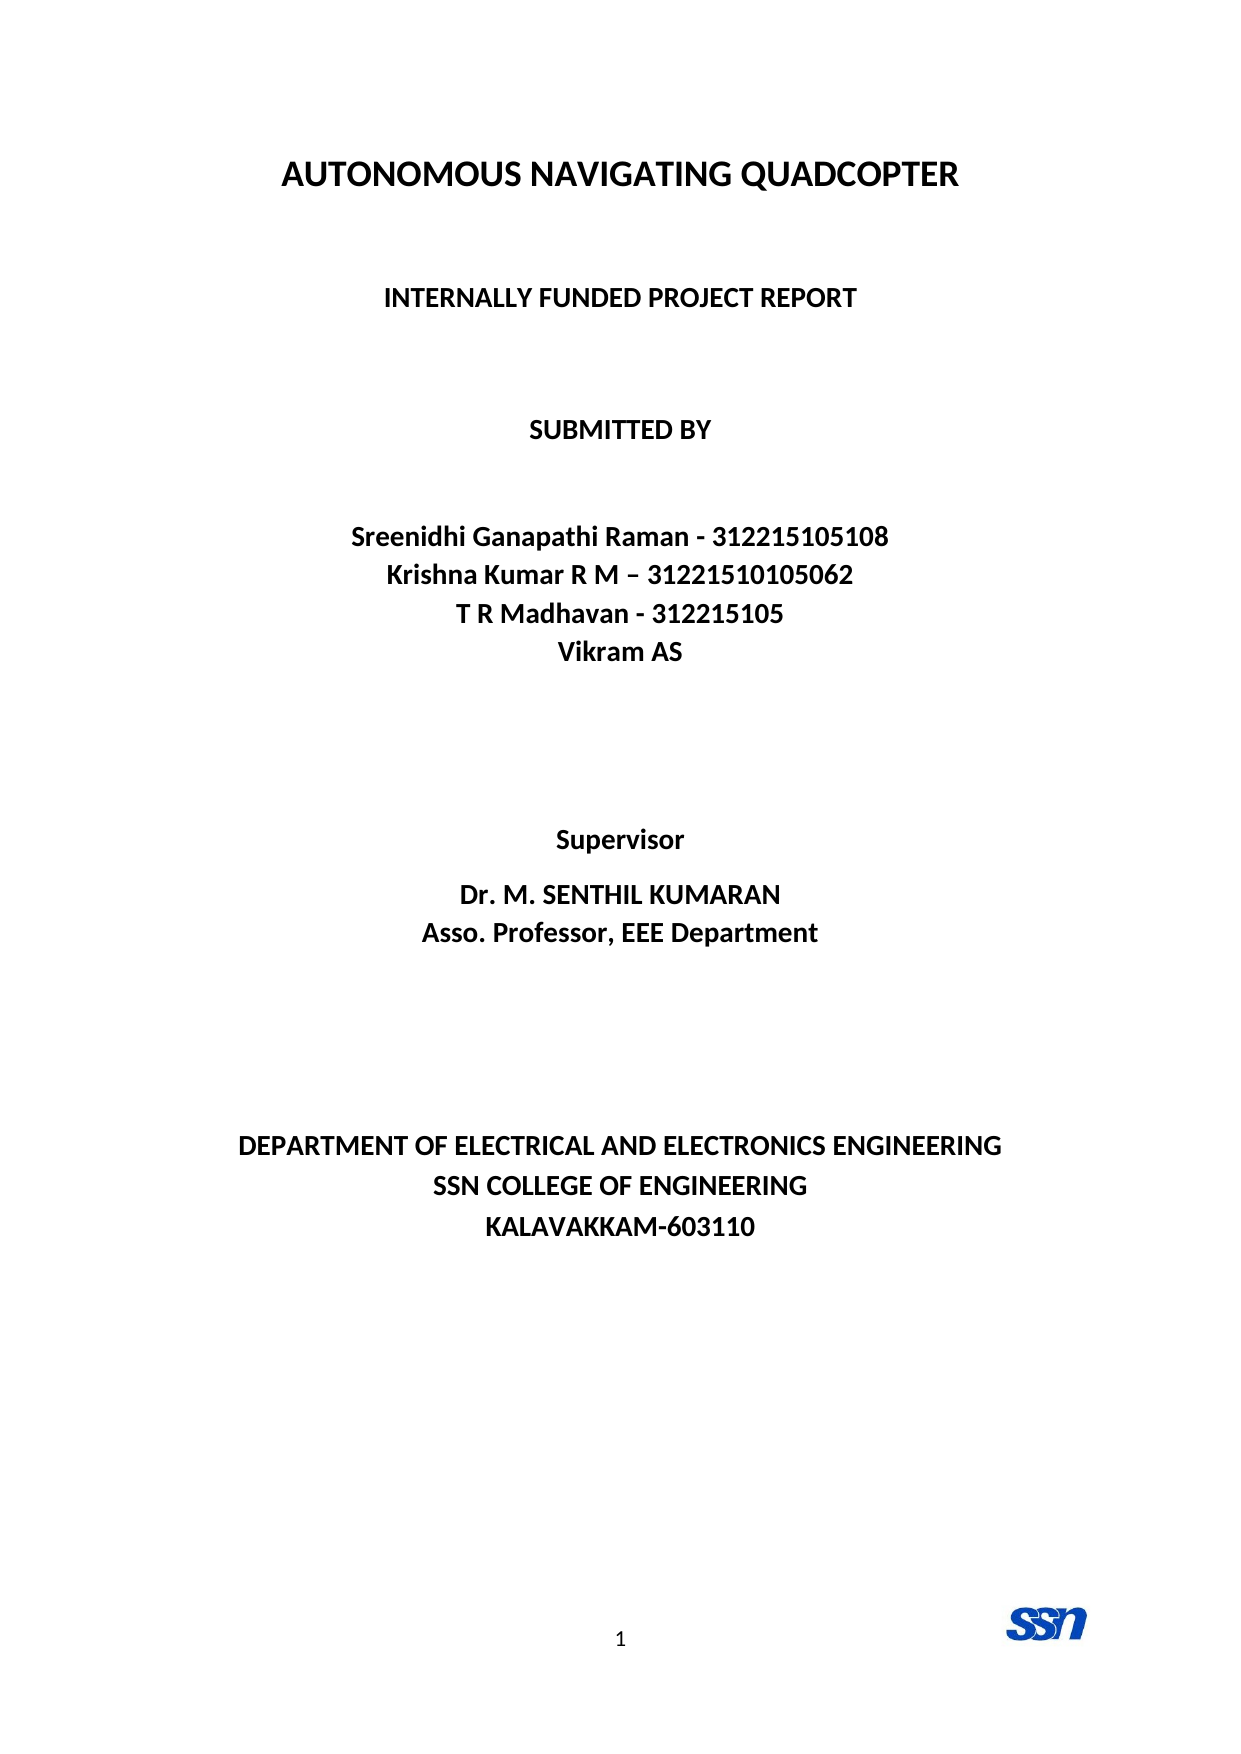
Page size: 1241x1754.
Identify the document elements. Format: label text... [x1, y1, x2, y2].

picture [1000, 1596, 1091, 1647]
text Supervisor [150, 821, 1090, 857]
text T R Madhavan - 312215105 [150, 595, 1090, 630]
text Asso. Professor, EEE Department [150, 914, 1090, 950]
text Dr. M. SENTHIL KUMARAN [150, 876, 1090, 912]
text AUTONOMOUS NAVIGATING QUADCOPTER [150, 150, 1090, 196]
text internally funded PROJECT REPORT [150, 279, 1090, 315]
text Submitted by [150, 411, 1090, 447]
text SSN COLLEGE OF ENGINEERING [150, 1167, 1090, 1203]
text DEPARTMENT OF electrical and ELECTRONICS ENGINEERING [150, 1127, 1090, 1162]
text Krishna Kumar R M – 31221510105062 [150, 556, 1090, 592]
text Vikram AS [150, 633, 1090, 669]
text Sreenidhi Ganapathi Raman - 312215105108 [150, 518, 1090, 553]
text KALAVAKKAM-603110 [150, 1208, 1090, 1244]
